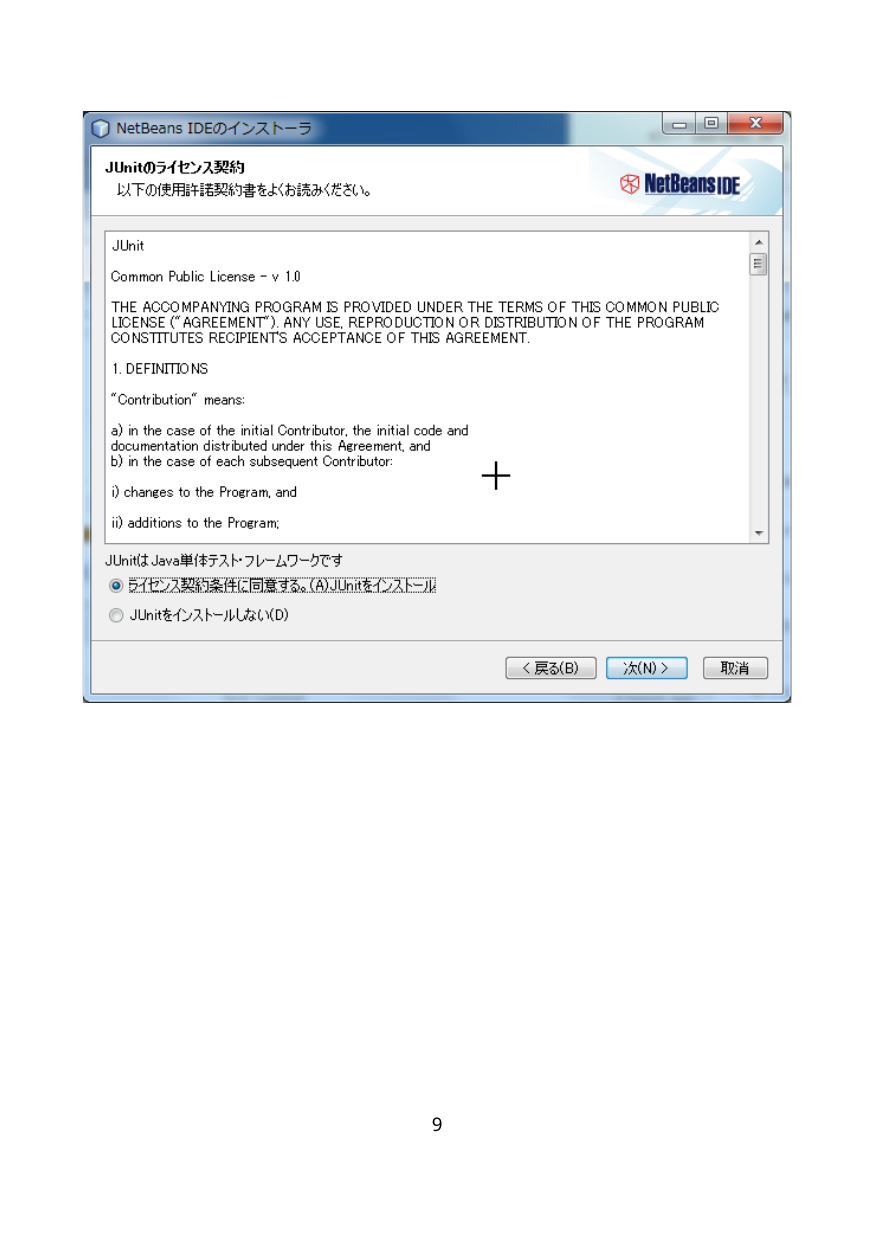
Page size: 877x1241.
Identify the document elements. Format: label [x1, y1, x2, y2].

picture [82, 111, 792, 703]
